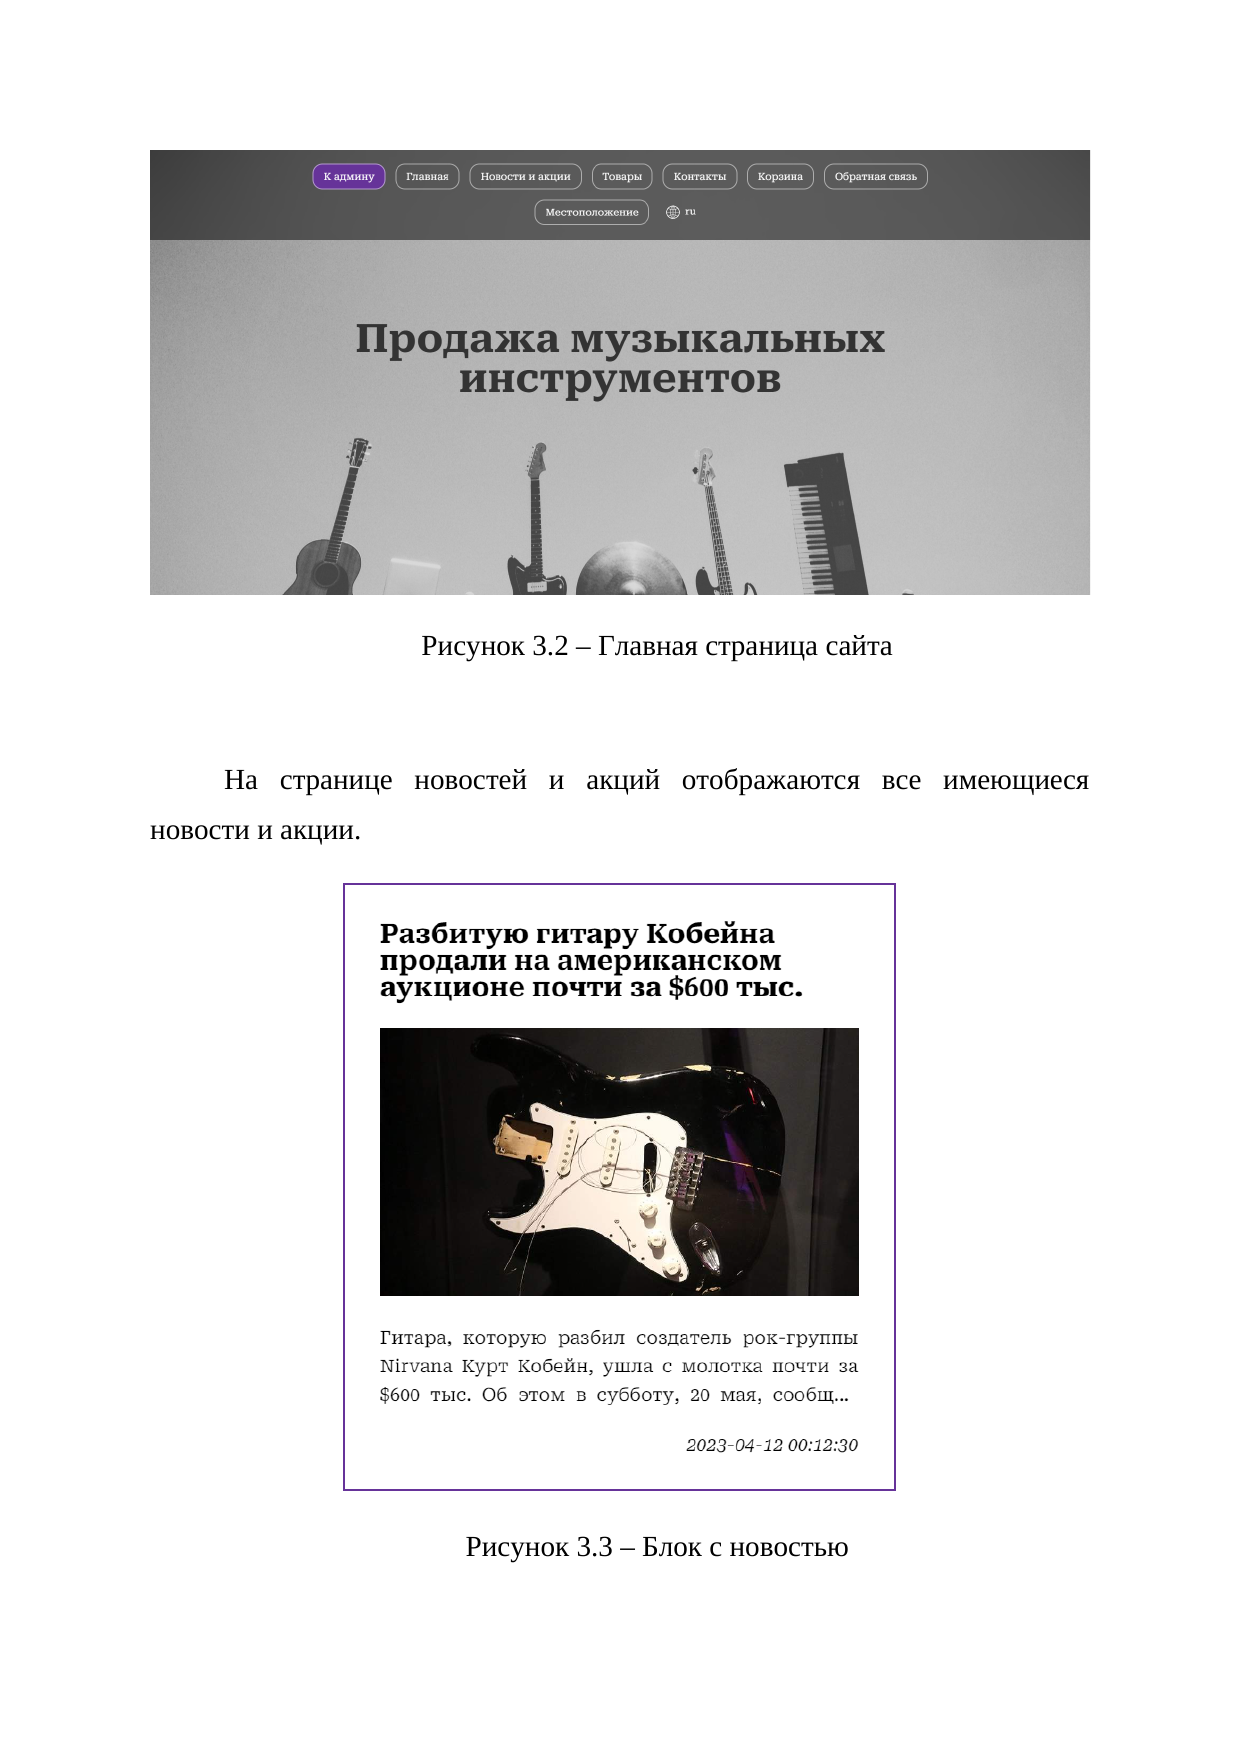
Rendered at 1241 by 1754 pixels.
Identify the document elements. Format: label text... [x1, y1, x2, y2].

picture [150, 150, 1091, 595]
text На странице новостей и акций отображаются все имеющиеся новости и акции. [150, 762, 1090, 846]
text Рисунок 3.3 – Блок с новостью [150, 1529, 1090, 1563]
text Рисунок 3.2 – Главная страница сайта [150, 628, 1090, 662]
picture [338, 879, 902, 1496]
